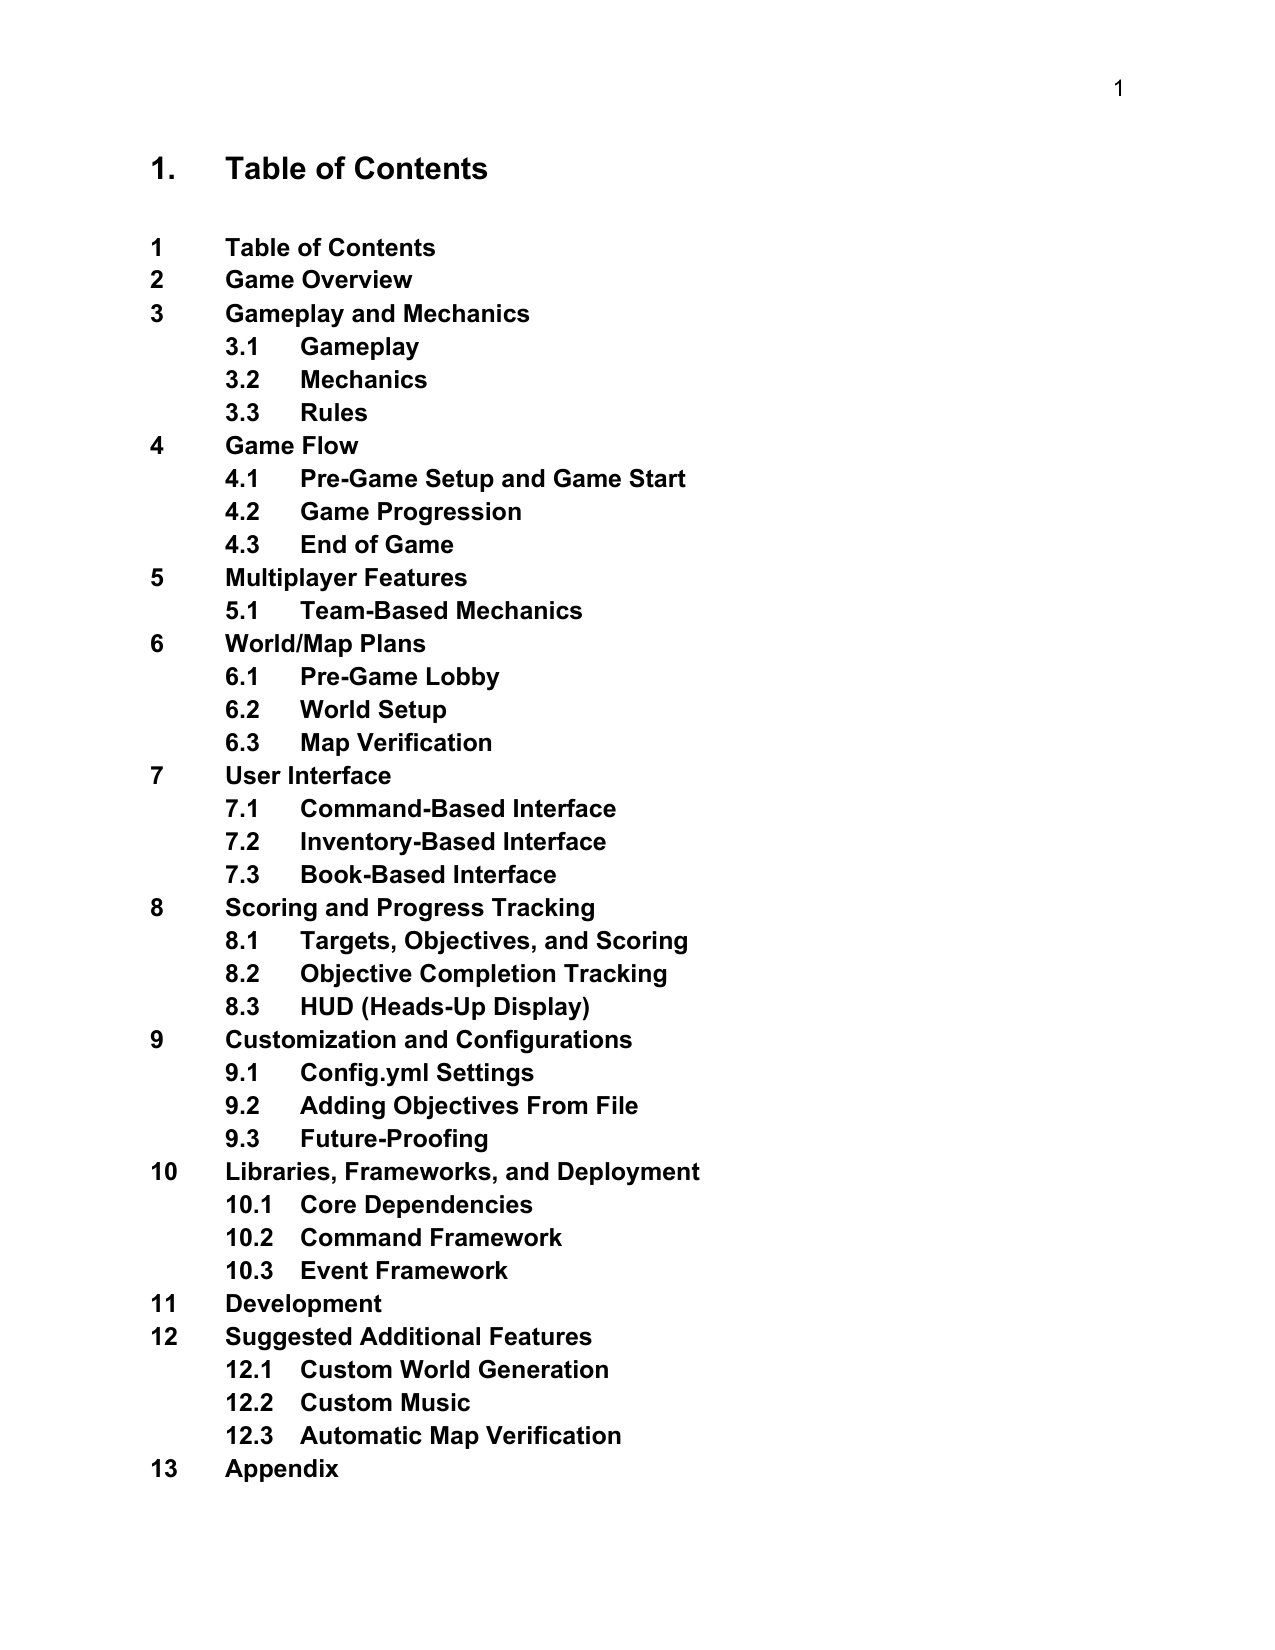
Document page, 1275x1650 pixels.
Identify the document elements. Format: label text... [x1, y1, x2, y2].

text 3.1 Gameplay [150, 332, 1125, 360]
text 8.3 HUD (Heads-Up Display) [150, 992, 1125, 1021]
text 5 Multiplayer Features [150, 563, 1125, 591]
text 7 User Interface [150, 761, 1125, 789]
text 12.1 Custom World Generation [150, 1355, 1125, 1384]
text 11 Development [150, 1289, 1125, 1318]
text 4.2 Game Progression [150, 497, 1125, 525]
text 4.3 End of Game [150, 530, 1125, 558]
text 3.2 Mechanics [150, 364, 1125, 393]
subtitle 1. Table of Contents [150, 150, 1125, 186]
text 5.1 Team-Based Mechanics [150, 596, 1125, 624]
text 9 Customization and Configurations [150, 1025, 1125, 1054]
text 3.3 Rules [150, 398, 1125, 426]
text 10.2 Command Framework [150, 1223, 1125, 1252]
text 9.1 Config.yml Settings [150, 1058, 1125, 1087]
text 4 Game Flow [150, 431, 1125, 459]
text 1 Table of Contents [150, 232, 1125, 261]
text 10.1 Core Dependencies [150, 1190, 1125, 1219]
text 2 Game Overview [150, 266, 1125, 294]
text 4.1 Pre-Game Setup and Game Start [150, 464, 1125, 492]
text 12.3 Automatic Map Verification [150, 1421, 1125, 1450]
text 10.3 Event Framework [150, 1256, 1125, 1285]
text 8 Scoring and Progress Tracking [150, 893, 1125, 922]
text 7.1 Command-Based Interface [150, 794, 1125, 823]
text 10 Libraries, Frameworks, and Deployment [150, 1157, 1125, 1186]
text 3 Gameplay and Mechanics [150, 298, 1125, 327]
text 12 Suggested Additional Features [150, 1322, 1125, 1351]
text 12.2 Custom Music [150, 1388, 1125, 1417]
text 6.1 Pre-Game Lobby [150, 662, 1125, 691]
text 8.1 Targets, Objectives, and Scoring [150, 926, 1125, 955]
text 13 Appendix [150, 1454, 1125, 1483]
text 6.3 Map Verification [150, 728, 1125, 757]
text 8.2 Objective Completion Tracking [150, 959, 1125, 988]
text 9.2 Adding Objectives From File [225, 1091, 1125, 1120]
text 6 World/Map Plans [150, 629, 1125, 657]
text 9.3 Future-Proofing [150, 1124, 1125, 1153]
text 6.2 World Setup [150, 695, 1125, 723]
text 7.2 Inventory-Based Interface [150, 827, 1125, 856]
text 7.3 Book-Based Interface [150, 860, 1125, 889]
